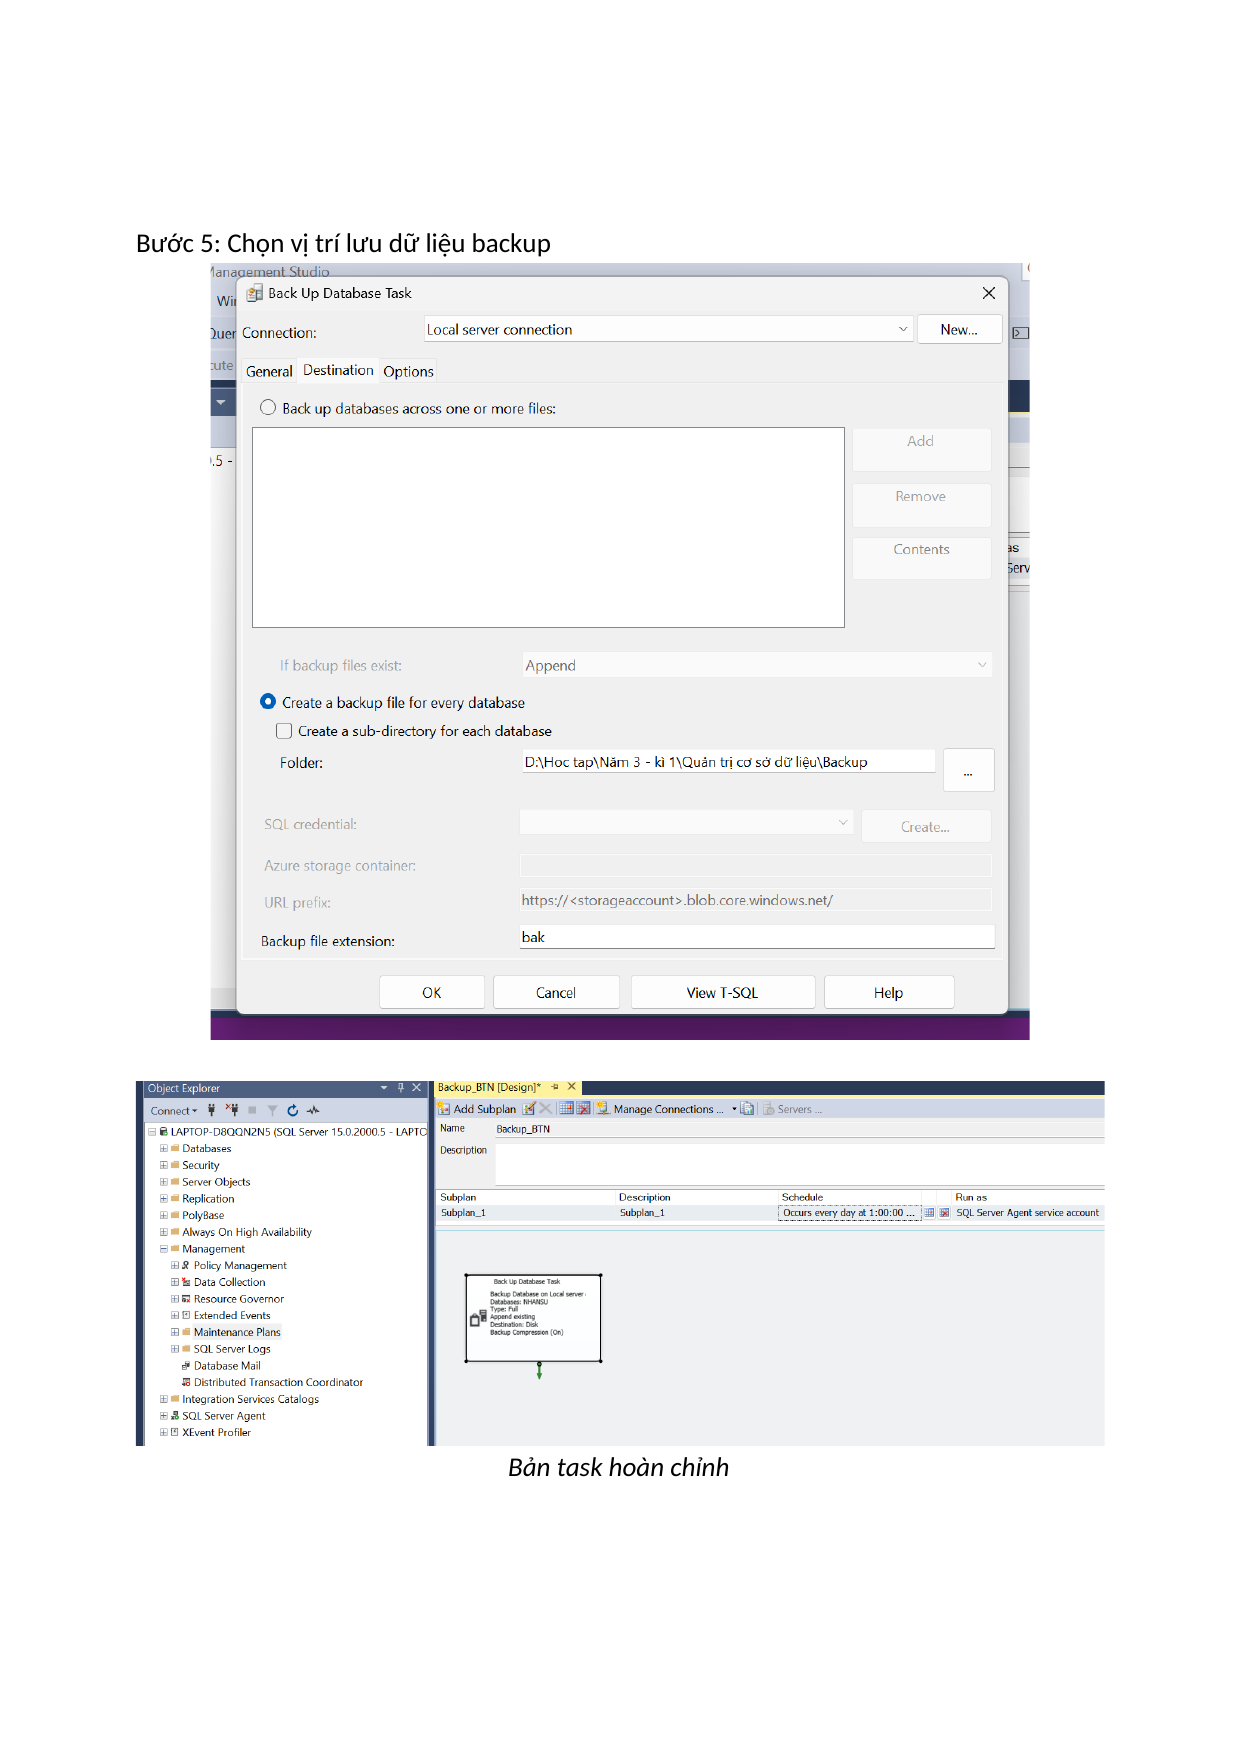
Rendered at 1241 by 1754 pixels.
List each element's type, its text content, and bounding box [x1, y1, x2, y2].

picture [135, 1081, 1105, 1446]
text Bước 5: Chọn vị trí lưu dữ liệu backup [136, 226, 1104, 259]
picture [210, 263, 1030, 1040]
text Bản task hoàn chỉnh [136, 1450, 1104, 1483]
